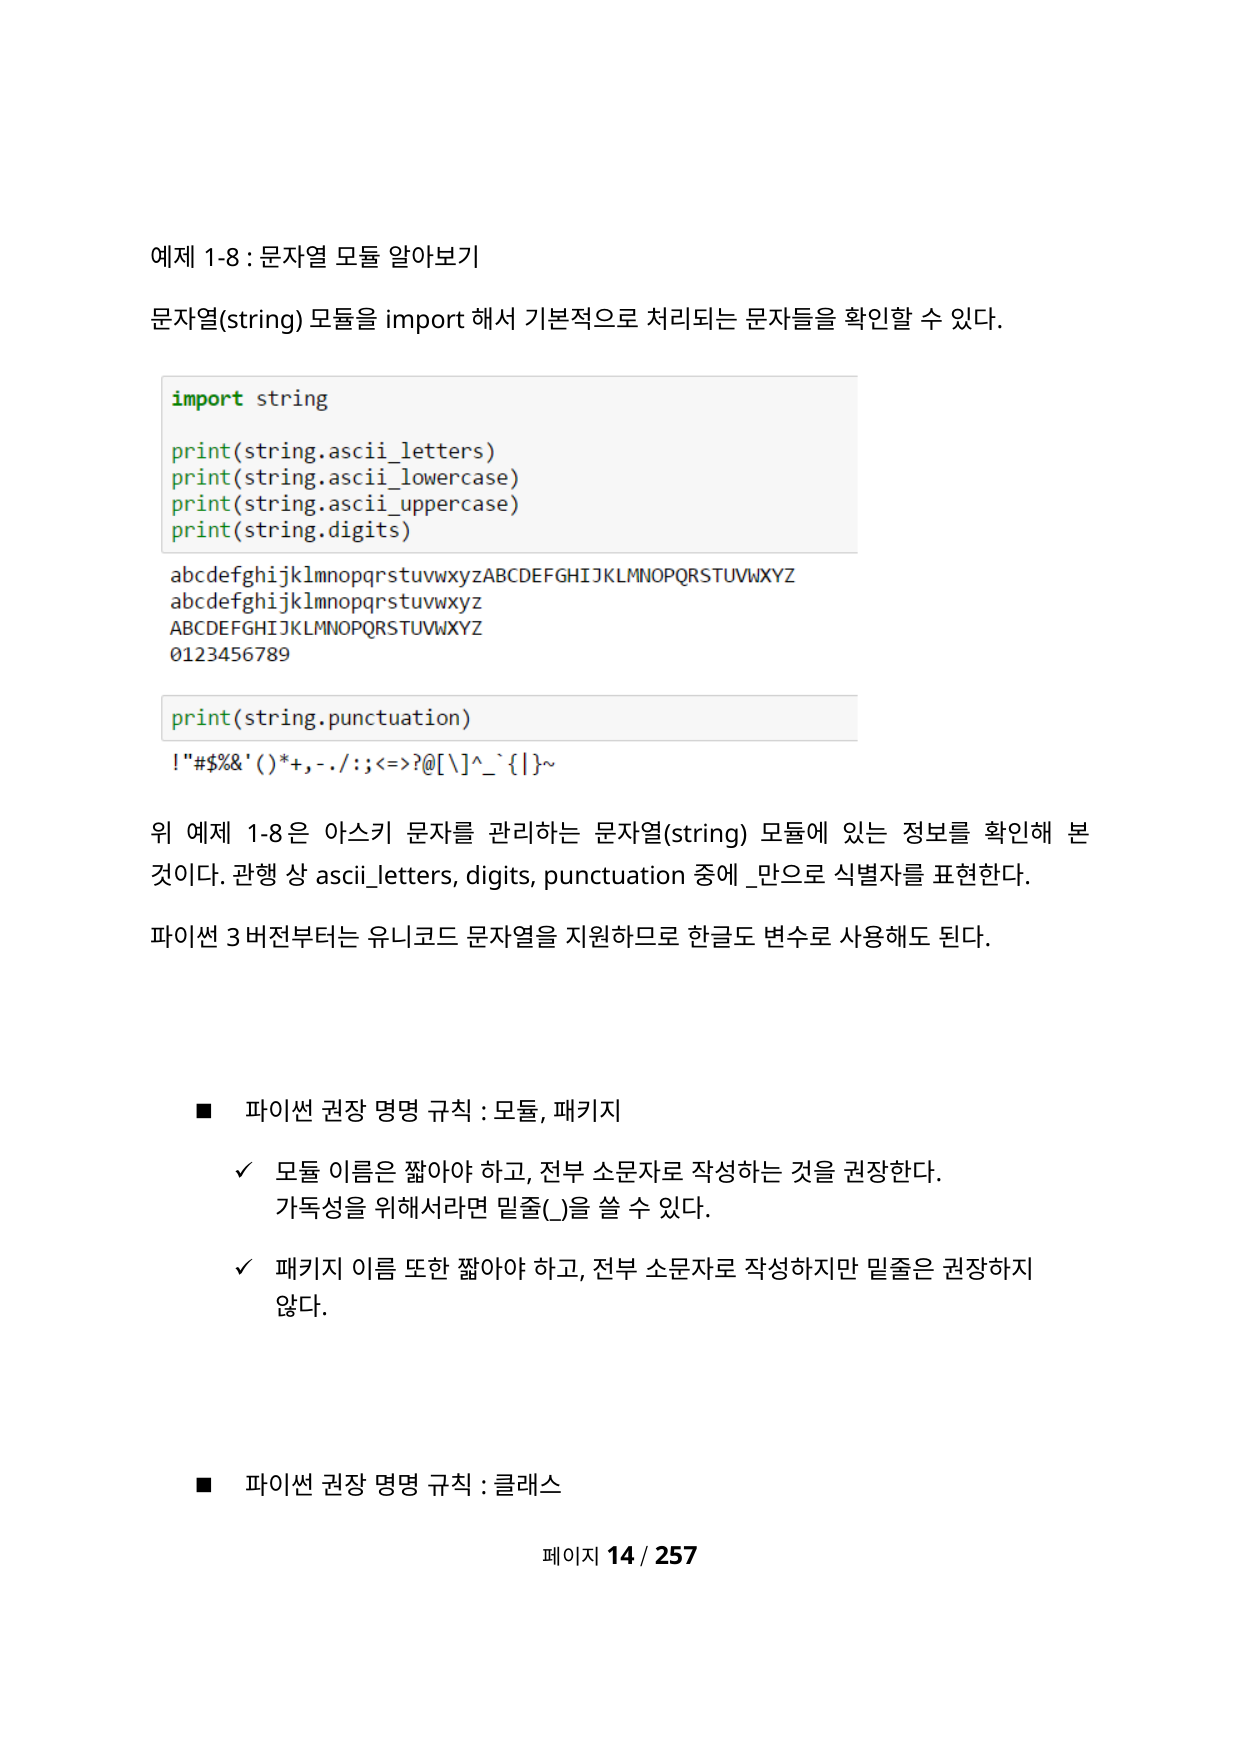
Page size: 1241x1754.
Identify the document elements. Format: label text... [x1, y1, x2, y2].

list 파이썬 권장 명명 규칙 : 클래스 [194, 1466, 1040, 1502]
list 파이썬 권장 명명 규칙 : 모듈, 패키지 [194, 1091, 1040, 1127]
list 패키지 이름 또한 짧아야 하고, 전부 소문자로 작성하지만 밑줄은 권장하지 않다. [233, 1250, 1040, 1322]
text 예제 1-8 : 문자열 모듈 알아보기 [150, 237, 1090, 273]
text 위 예제 1-8은 아스키 문자를 관리하는 문자열(string) 모듈에 있는 정보를 확인해 본 것이다. 관행 상 ascii_letters, digits, punctuation 중에 _만으로 식별자를 표현한다. [150, 813, 1090, 891]
picture [150, 362, 858, 789]
list 모듈 이름은 짧아야 하고, 전부 소문자로 작성하는 것을 권장한다. 가독성을 위해서라면 밑줄(_)을 쓸 수 있다. [233, 1152, 1040, 1225]
text 파이썬 3버전부터는 유니코드 문자열을 지원하므로 한글도 변수로 사용해도 된다. [150, 918, 1090, 954]
text 문자열(string) 모듈을 import 해서 기본적으로 처리되는 문자들을 확인할 수 있다. [150, 300, 1090, 336]
